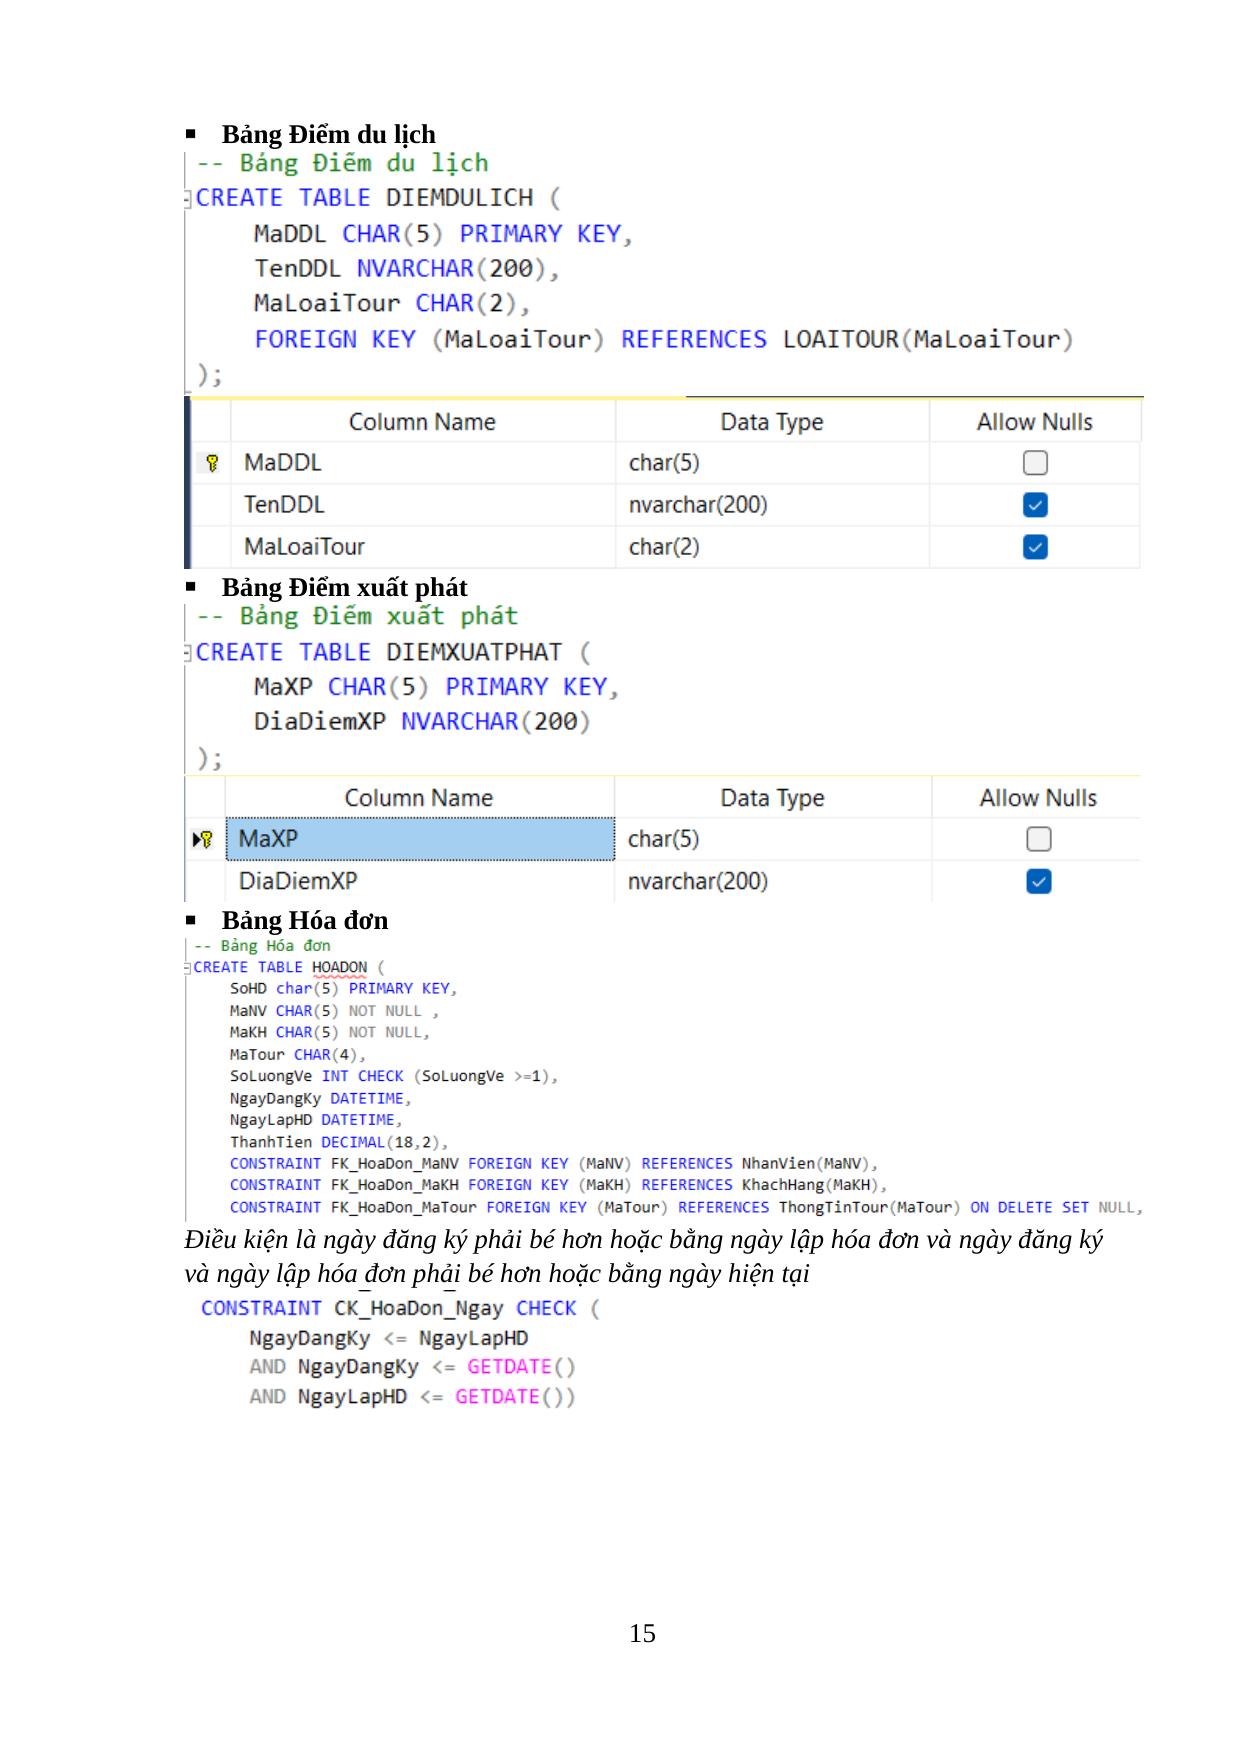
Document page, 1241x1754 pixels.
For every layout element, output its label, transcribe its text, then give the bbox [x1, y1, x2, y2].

picture [184, 938, 1144, 1222]
list Bảng Điểm du lịch [184, 118, 1122, 149]
picture [184, 396, 1144, 569]
list Bảng Điểm xuất phát [184, 571, 1122, 602]
list Bảng Hóa đơn [184, 904, 1122, 936]
picture [184, 152, 1111, 395]
picture [184, 604, 621, 774]
picture [184, 775, 1141, 902]
picture [184, 1290, 667, 1413]
text Điều kiện là ngày đăng ký phải bé hơn hoặc bằng ngày lập hóa đơn và ngày đăng ký và ngày lập hóa đơn phải bé hơn hoặc bằng ngày hiện tại [184, 1224, 1122, 1288]
